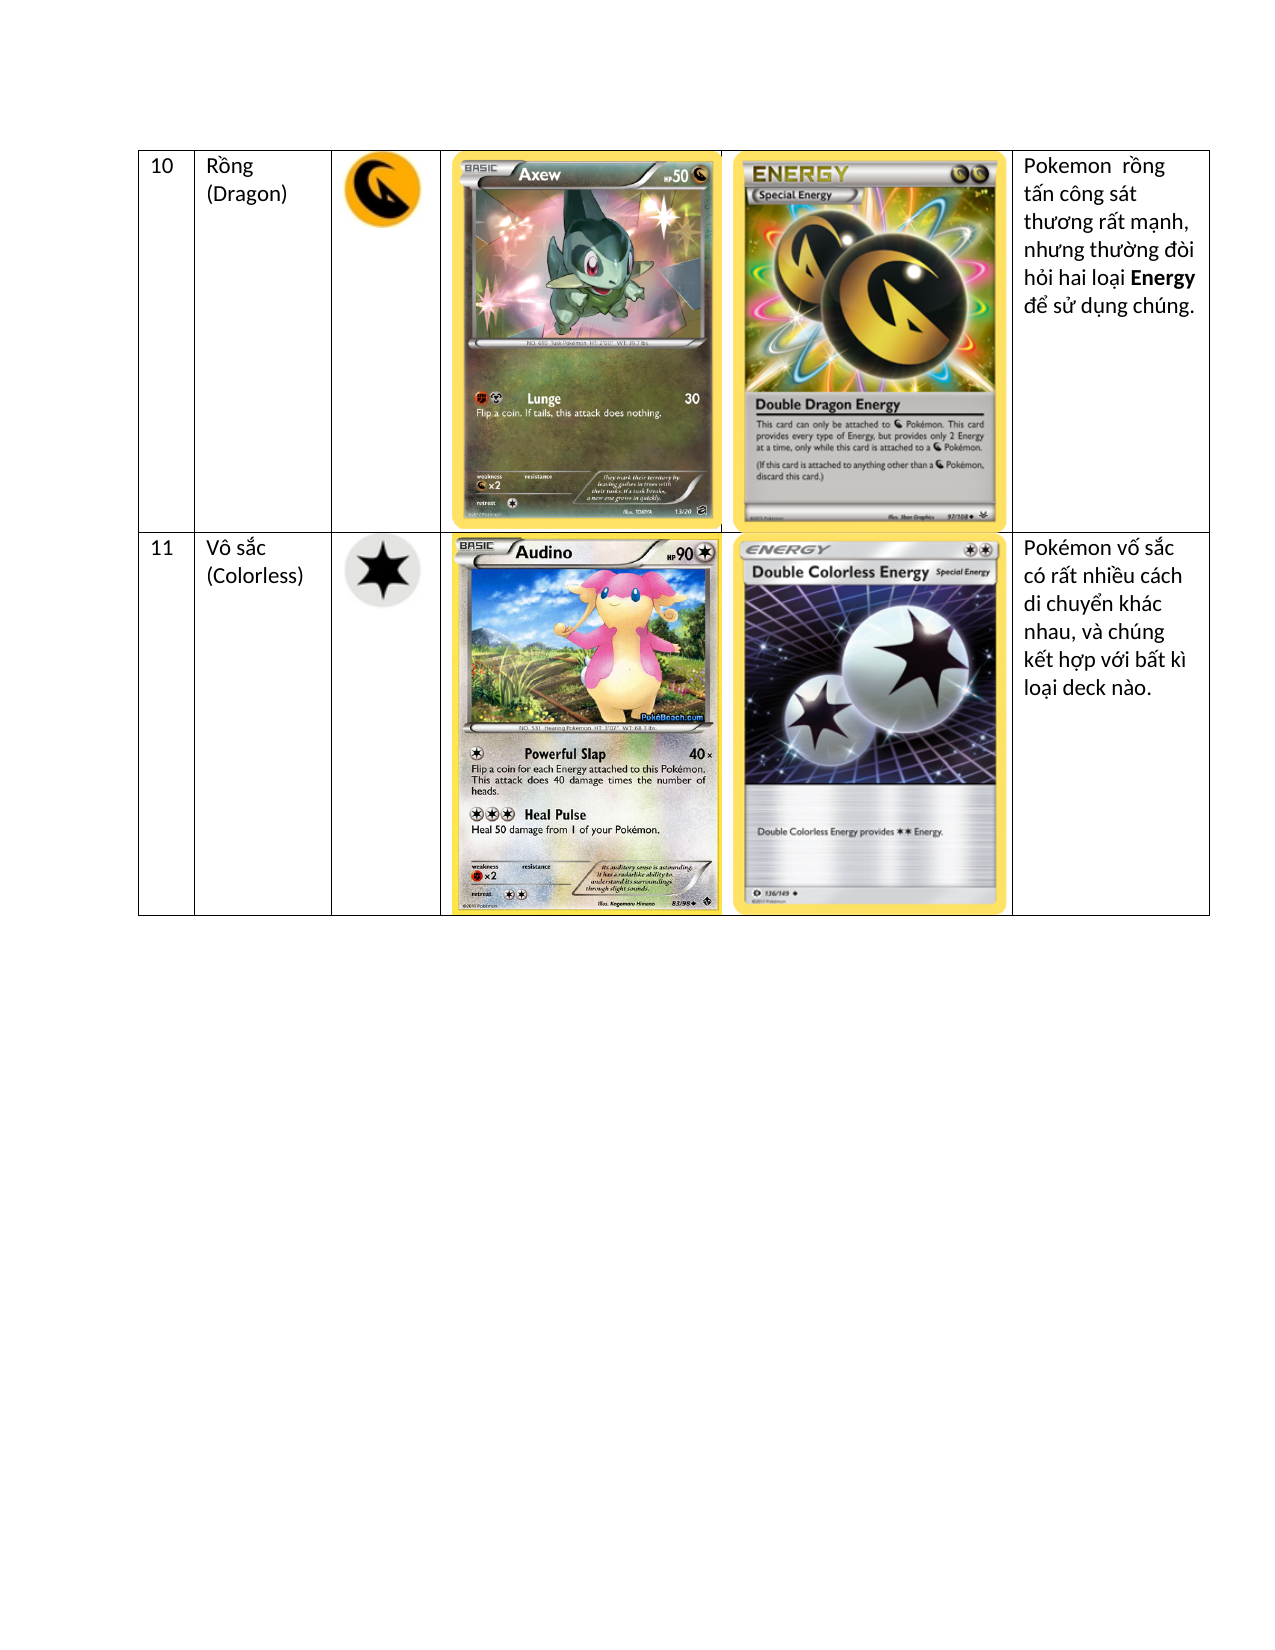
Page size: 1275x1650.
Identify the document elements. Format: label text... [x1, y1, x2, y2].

table_cell [441, 533, 452, 914]
table_cell Pokémon vố sắc có rất nhiều cách di chuyển khác nhau, và chúng kết hợp với bất kì loại deck nào. [1013, 533, 1209, 914]
picture [452, 151, 722, 529]
table_cell [722, 533, 733, 914]
table_cell 10 [139, 151, 194, 532]
table_cell Rồng (Dragon) [195, 151, 331, 532]
table_cell [332, 151, 440, 532]
table_cell [1007, 533, 1012, 914]
picture [342, 533, 423, 610]
picture [452, 533, 722, 915]
table_cell Vô sắc (Colorless) [195, 533, 331, 914]
table_cell [1007, 151, 1012, 532]
table_cell [722, 151, 733, 532]
table_cell [332, 533, 440, 914]
table_cell [441, 151, 721, 532]
table_cell 11 [139, 533, 194, 914]
picture [342, 151, 423, 228]
table_cell Pokemon rồng tấn công sát thương rất mạnh, nhưng thường đòi hỏi hai loại Energy để sử dụng chúng. [1013, 151, 1209, 532]
picture [733, 151, 1007, 915]
